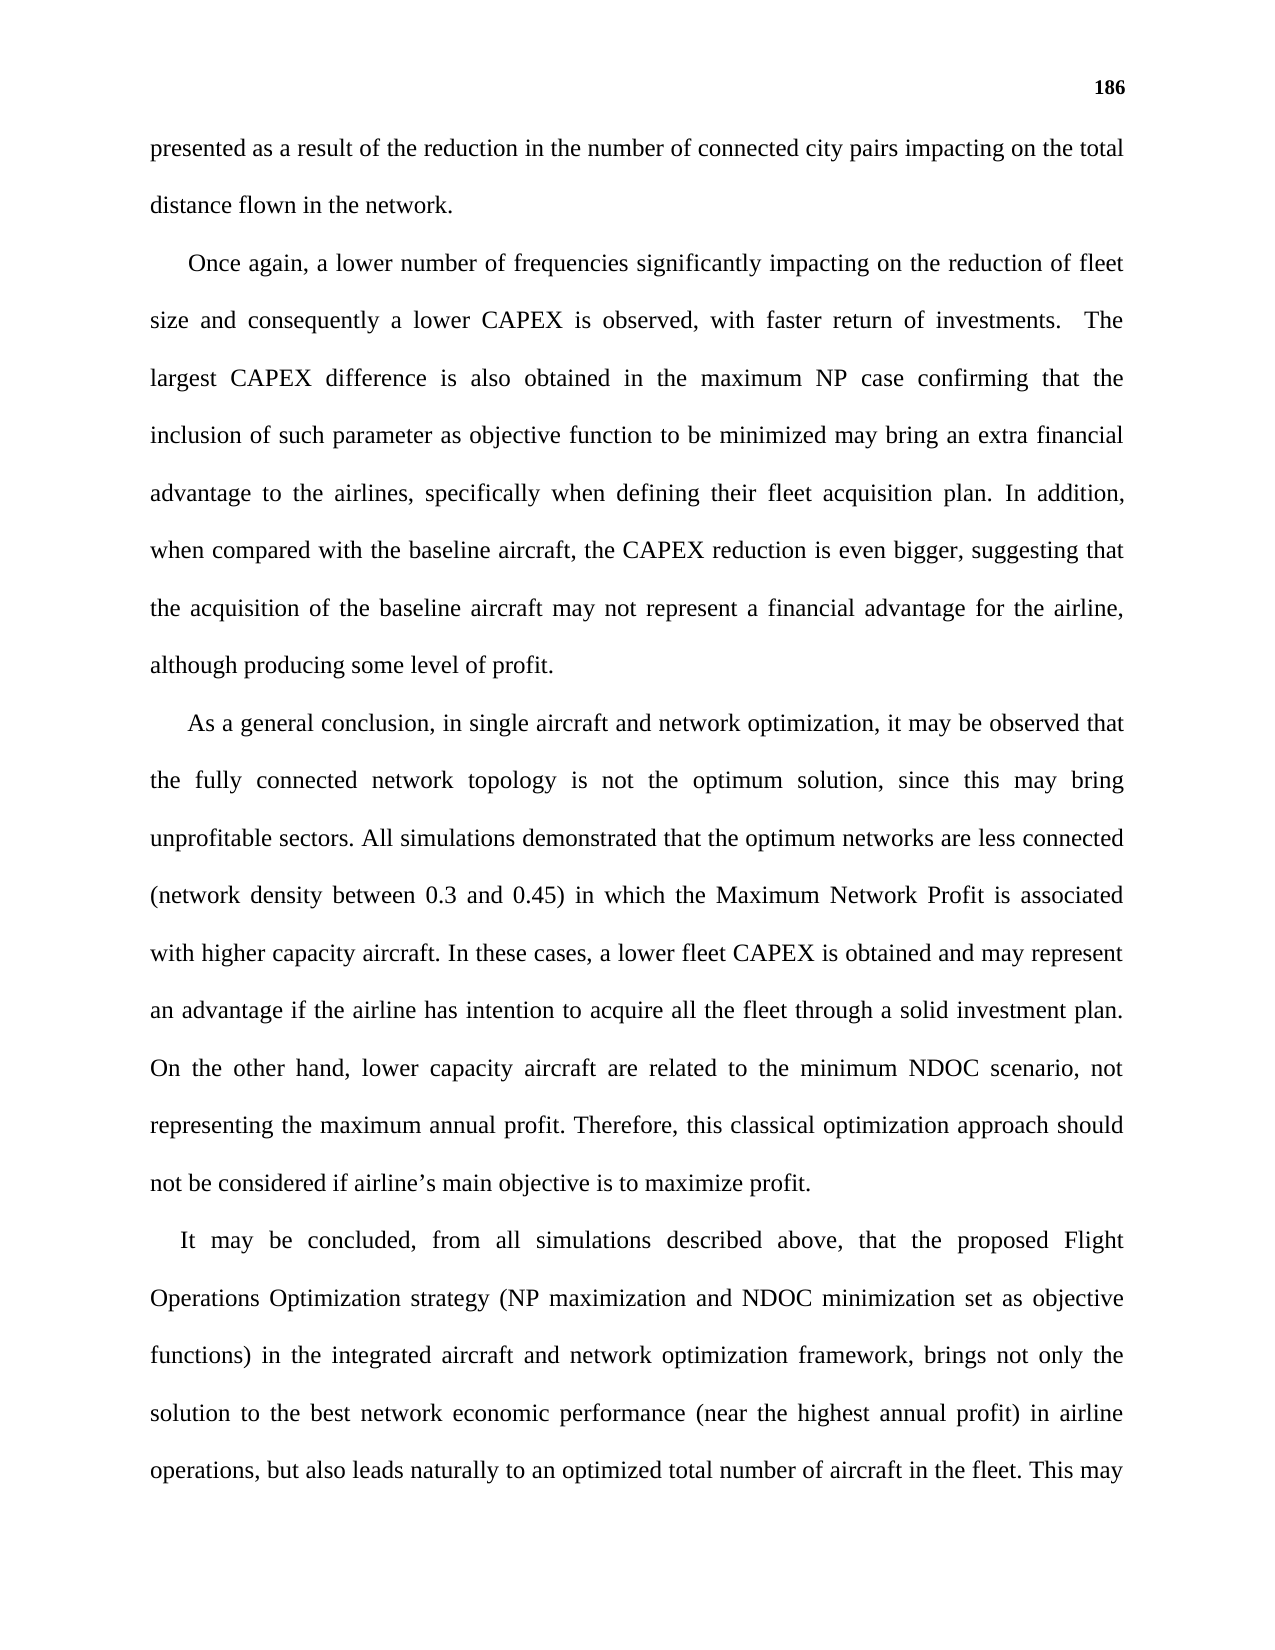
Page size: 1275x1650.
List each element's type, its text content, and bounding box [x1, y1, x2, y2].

text As a general conclusion, in single aircraft and network optimization, it may be observed that the fully connected network topology is not the optimum solution, since this may bring unprofitable sectors. All simulations demonstrated that the optimum networks are less connected (network density between 0.3 and 0.45) in which the Maximum Network Profit is associated with higher capacity aircraft. In these cases, a lower fleet CAPEX is obtained and may represent an advantage if the airline has intention to acquire all the fleet through a solid investment plan. On the other hand, lower capacity aircraft are related to the minimum NDOC scenario, not representing the maximum annual profit. Therefore, this classical optimization approach should not be considered if airline’s main objective is to maximize profit. [150, 708, 1125, 1197]
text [150, 1225, 1125, 1484]
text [150, 133, 1125, 219]
text Once again, a lower number of frequencies significantly impacting on the reduction of fleet size and consequently a lower CAPEX is observed, with faster return of investments. The largest CAPEX difference is also obtained in the maximum NP case confirming that the inclusion of such parameter as objective function to be minimized may bring an extra financial advantage to the airlines, specifically when defining their fleet acquisition plan. In addition, when compared with the baseline aircraft, the CAPEX reduction is even bigger, suggesting that the acquisition of the baseline aircraft may not represent a financial advantage for the airline, although producing some level of profit. [150, 248, 1125, 679]
